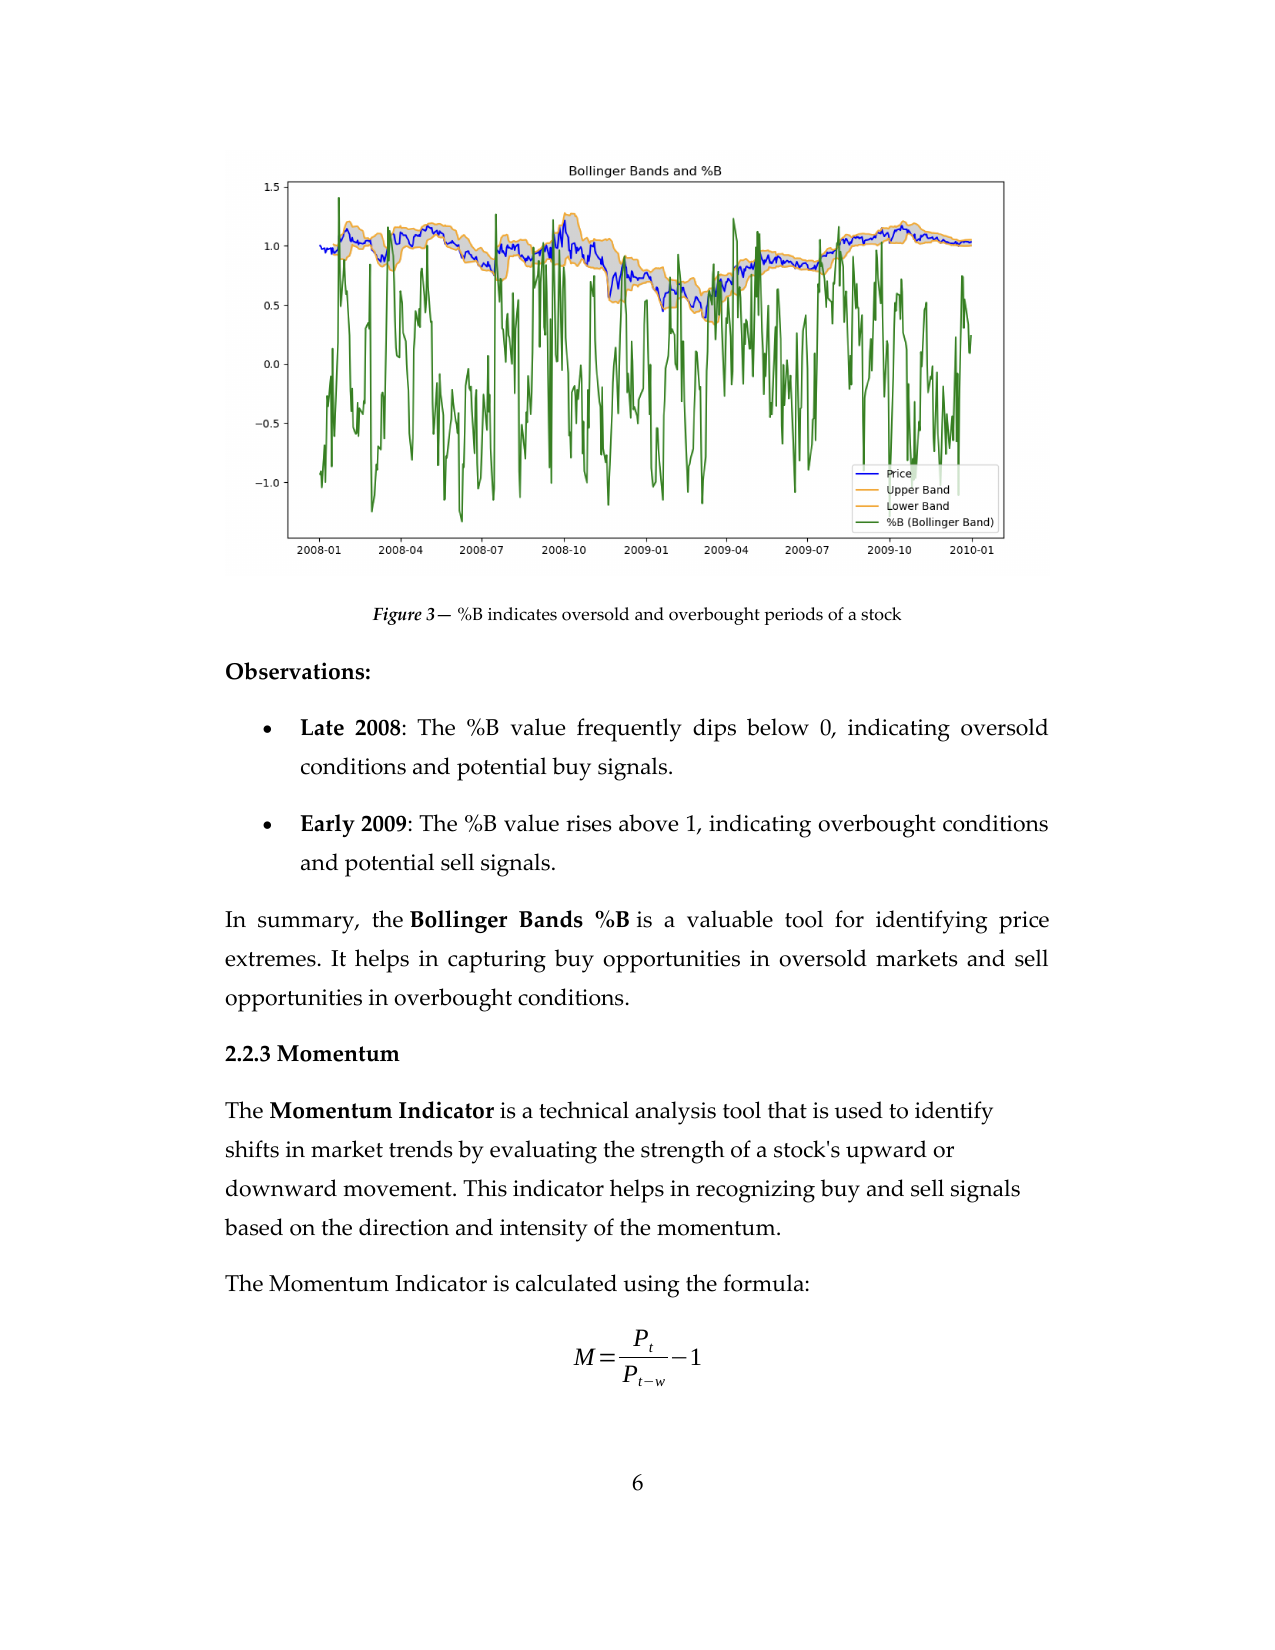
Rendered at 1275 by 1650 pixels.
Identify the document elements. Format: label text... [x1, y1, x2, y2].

text The Momentum Indicator is a technical analysis tool that is used to identify shifts in market trends by evaluating the strength of a stock's upward or downward movement. This indicator helps in recognizing buy and sell signals based on the direction and intensity of the momentum. [225, 1094, 1050, 1242]
subtitle 2.2.3 Momentum [225, 1037, 1050, 1068]
text Observations: [225, 655, 1050, 686]
list Early 2009: The %B value rises above 1, indicating overbought conditions and potential sell signals. [262, 807, 1050, 877]
text The Momentum Indicator is calculated using the formula: [225, 1268, 1050, 1299]
picture [225, 150, 1050, 576]
list Late 2008: The %B value frequently dips below 0, indicating oversold conditions and potential buy signals. [262, 712, 1050, 782]
text In summary, the Bollinger Bands %B is a valuable tool for identifying price extremes. It helps in capturing buy opportunities in oversold markets and sell opportunities in overbought conditions. [225, 903, 1050, 1012]
text Figure 3— %B indicates oversold and overbought periods of a stock [225, 602, 1050, 626]
